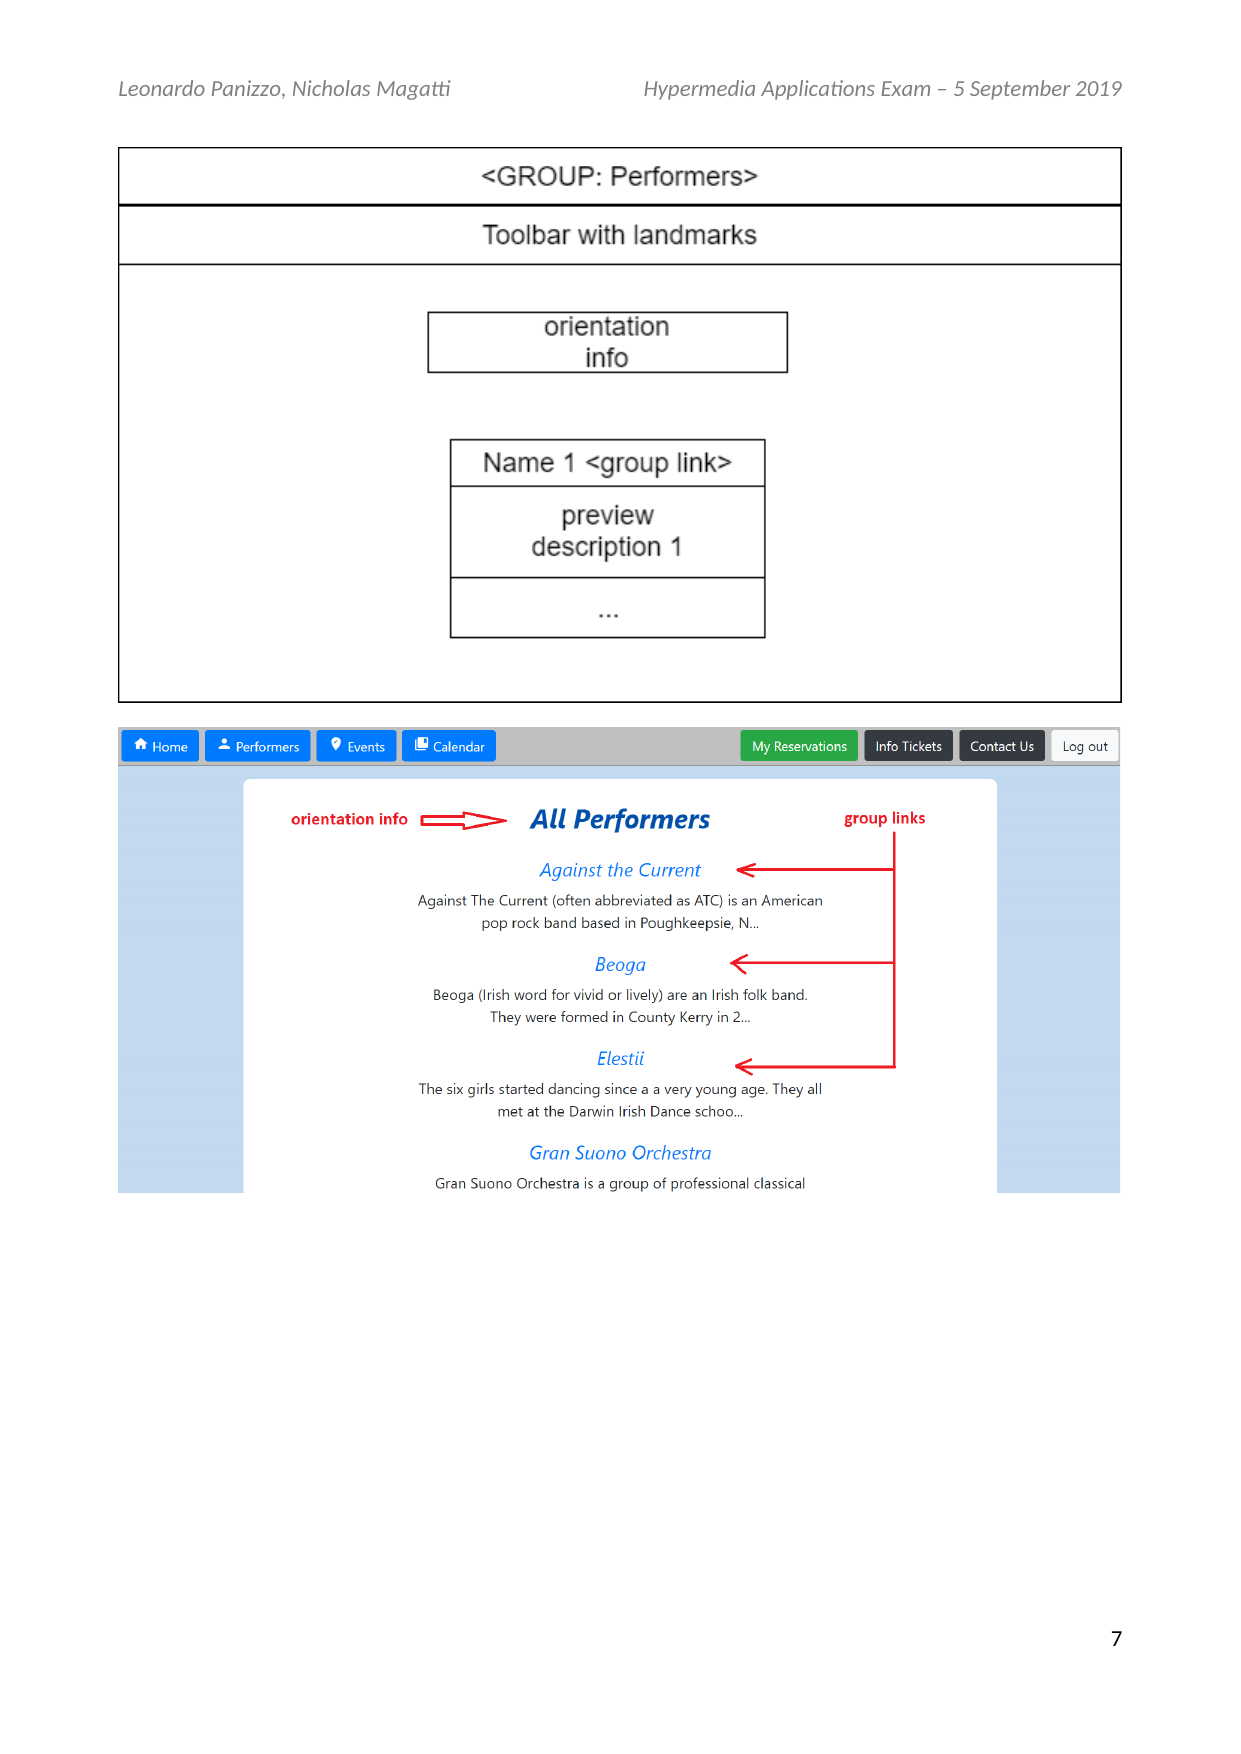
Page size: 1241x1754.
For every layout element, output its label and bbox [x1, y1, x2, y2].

picture [118, 147, 1122, 703]
picture [118, 727, 1121, 1193]
